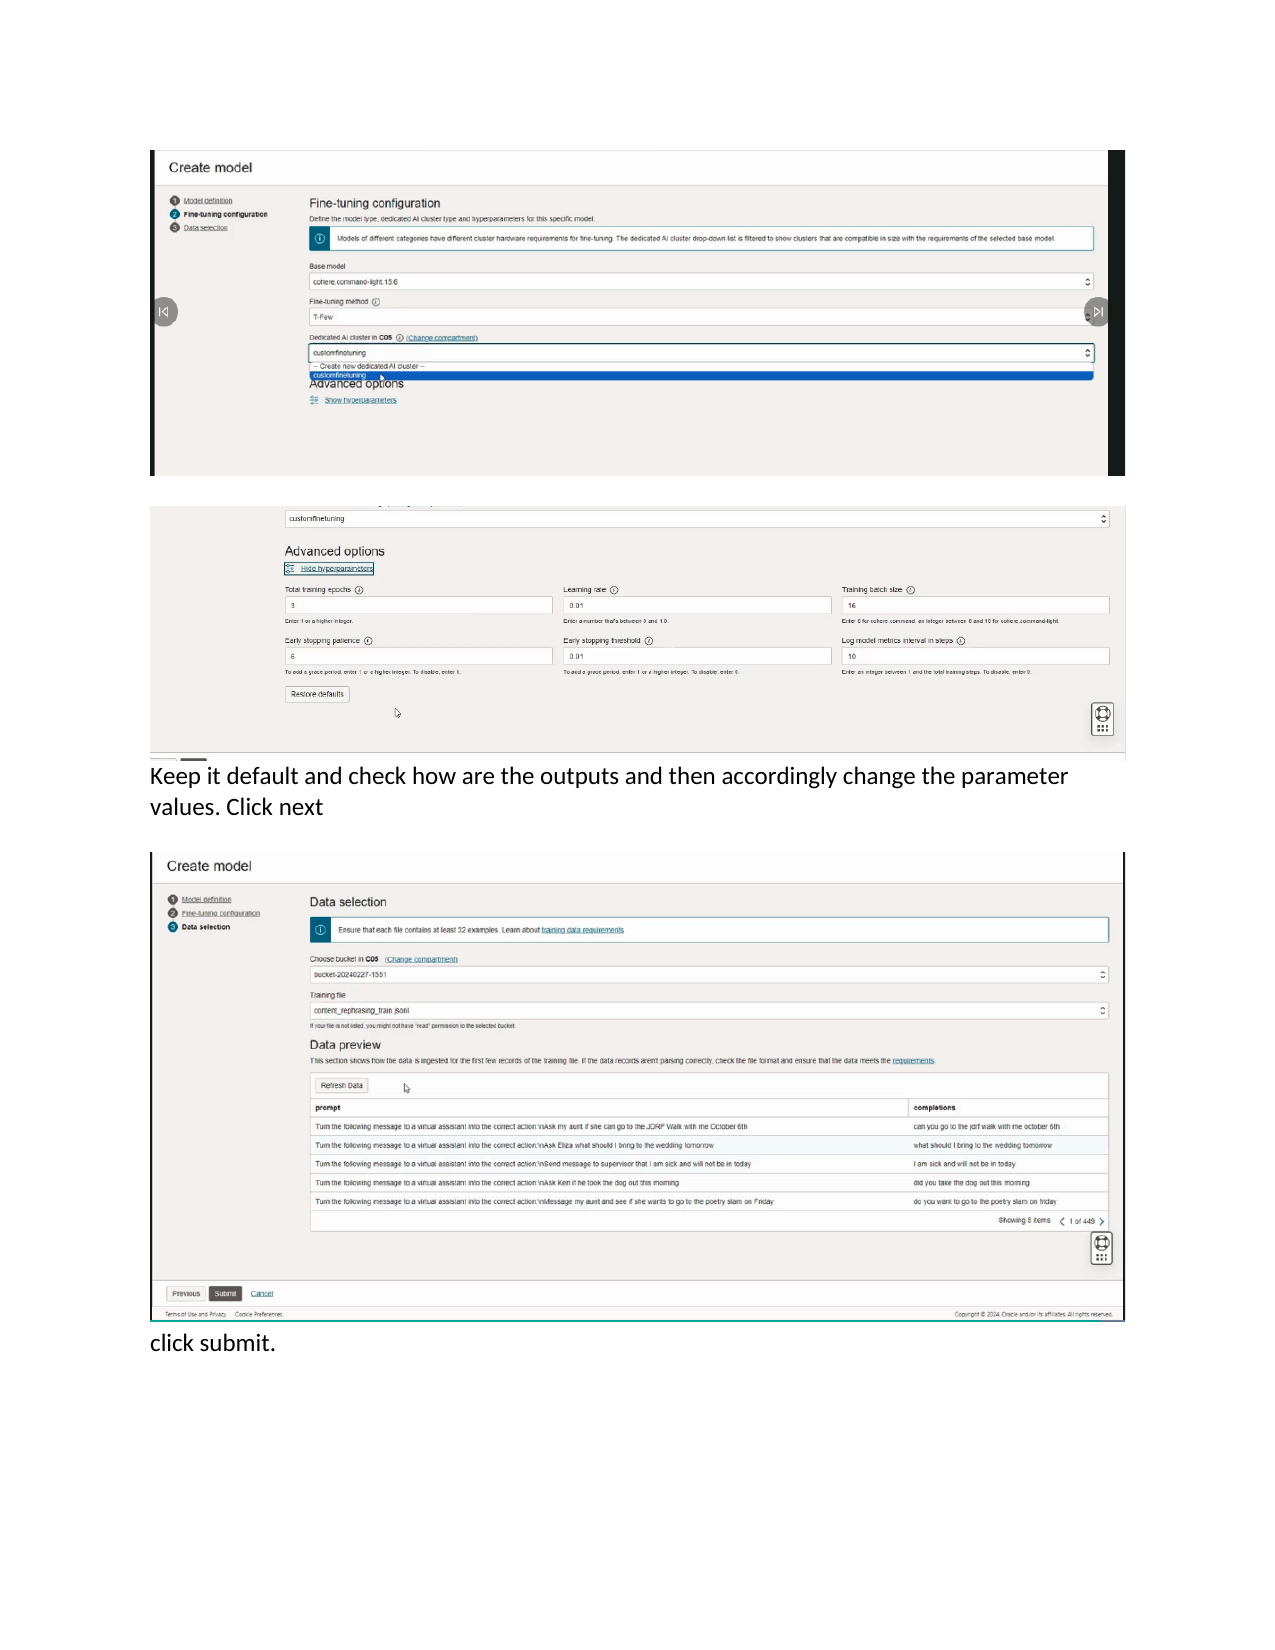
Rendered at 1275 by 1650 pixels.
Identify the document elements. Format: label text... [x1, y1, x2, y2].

picture [150, 150, 1125, 476]
picture [150, 506, 1125, 761]
picture [150, 852, 1125, 1327]
text Keep it default and check how are the outputs and then accordingly change the parameter values. Click next [150, 761, 1125, 822]
text click submit. [150, 1327, 1125, 1358]
